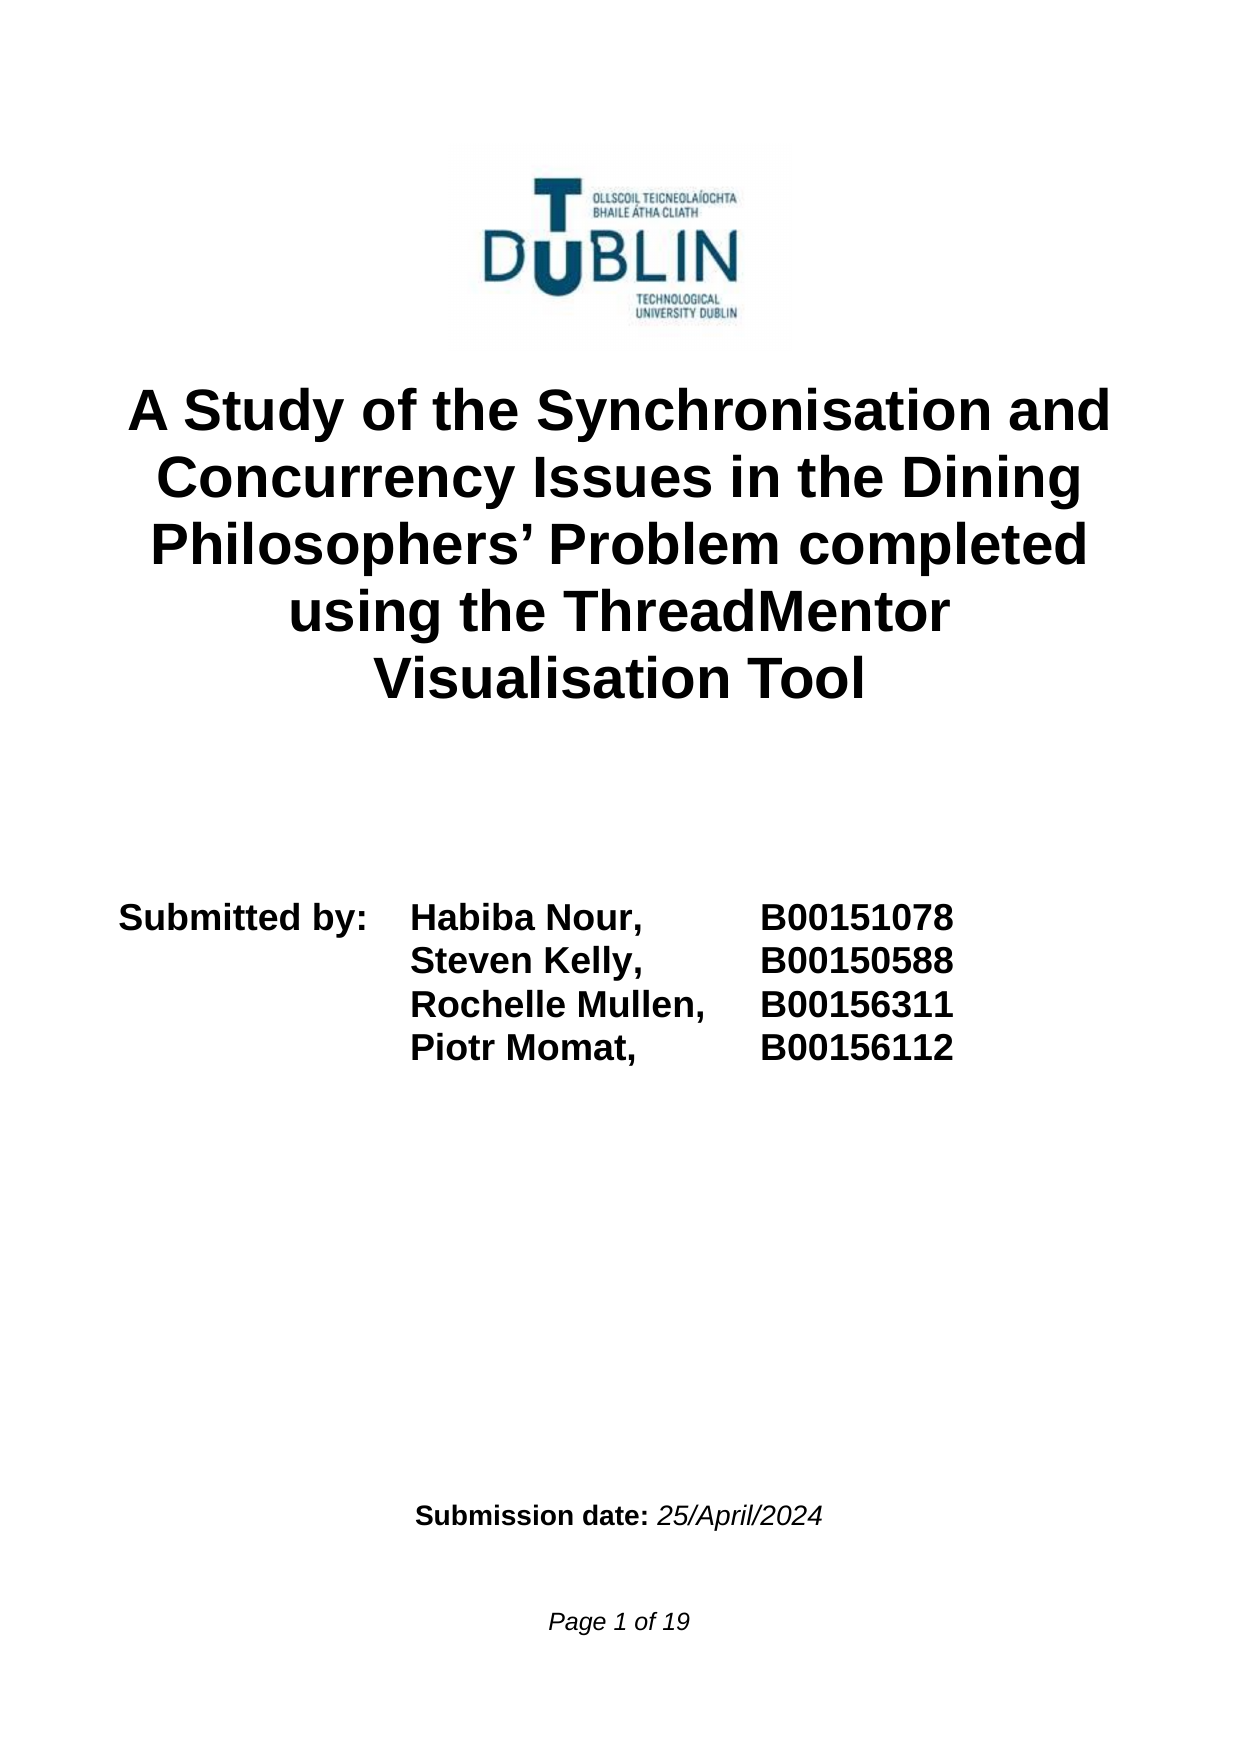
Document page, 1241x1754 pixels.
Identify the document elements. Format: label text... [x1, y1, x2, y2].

text Rochelle Mullen, B00156311 [118, 982, 1122, 1025]
text Steven Kelly, B00150588 [118, 939, 1122, 982]
text Submitted by: Habiba Nour, B00151078 [118, 896, 1122, 939]
text Piotr Momat, B00156112 [118, 1025, 1122, 1068]
picture [448, 143, 792, 351]
text Submission date: 25/April/2024 [118, 1499, 1122, 1532]
title A Study of the Synchronisation and Concurrency Issues in the Dining Philosophers’ Problem completed using the ThreadMentor Visualisation Tool [118, 375, 1122, 711]
